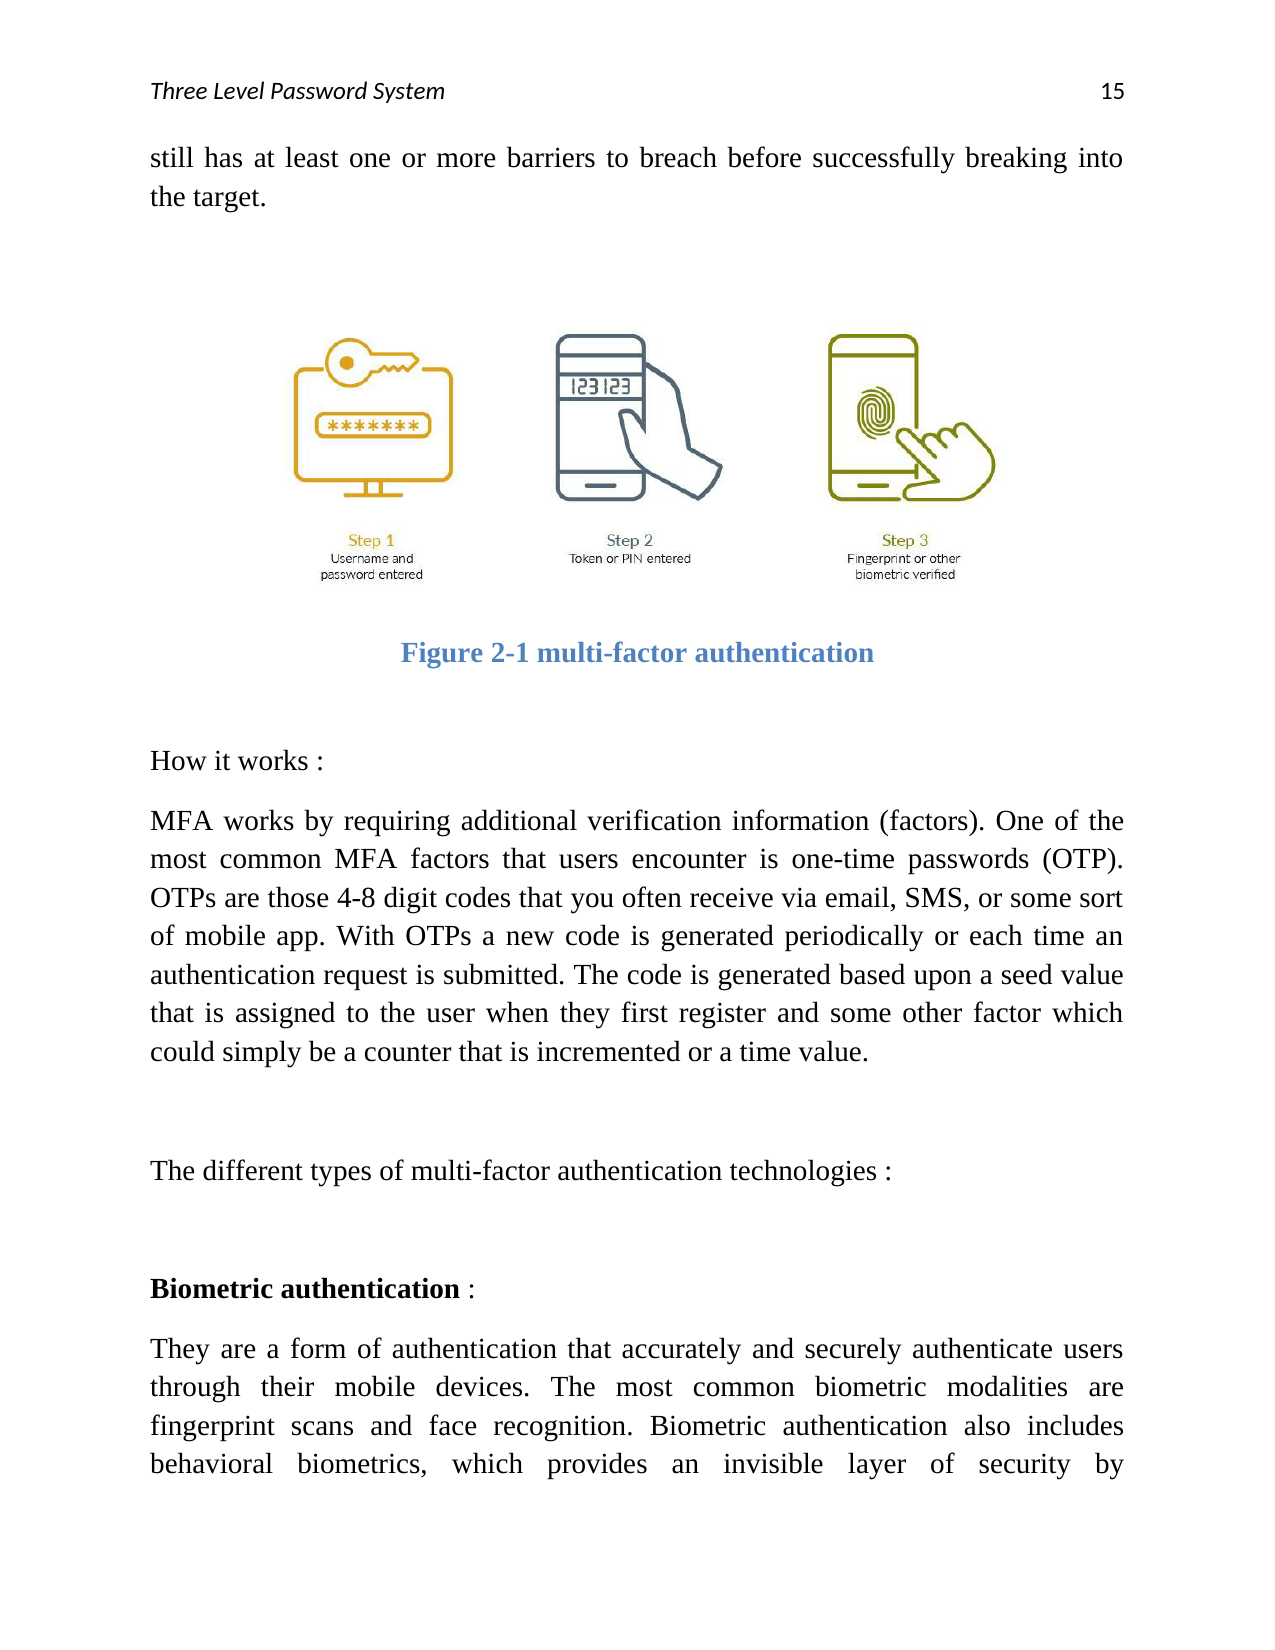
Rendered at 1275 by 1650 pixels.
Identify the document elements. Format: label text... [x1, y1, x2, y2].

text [150, 1331, 1125, 1480]
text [150, 141, 1125, 213]
text Figure ‎2-1 multi-factor authentication [150, 635, 1125, 669]
picture [243, 297, 1032, 610]
text The different types of multi-factor authentication technologies : [150, 1153, 1125, 1186]
text Biometric authentication : [150, 1272, 1125, 1305]
text How it works : [150, 743, 1125, 777]
text MFA works by requiring additional verification information (factors). One of the most common MFA factors that users encounter is one-time passwords (OTP). OTPs are those 4-8 digit codes that you often receive via email, SMS, or some sort of mobile app. With OTPs a new code is generated periodically or each time an authentication request is submitted. The code is generated based upon a seed value that is assigned to the user when they first register and some other factor which could simply be a counter that is incremented or a time value. [150, 803, 1125, 1068]
